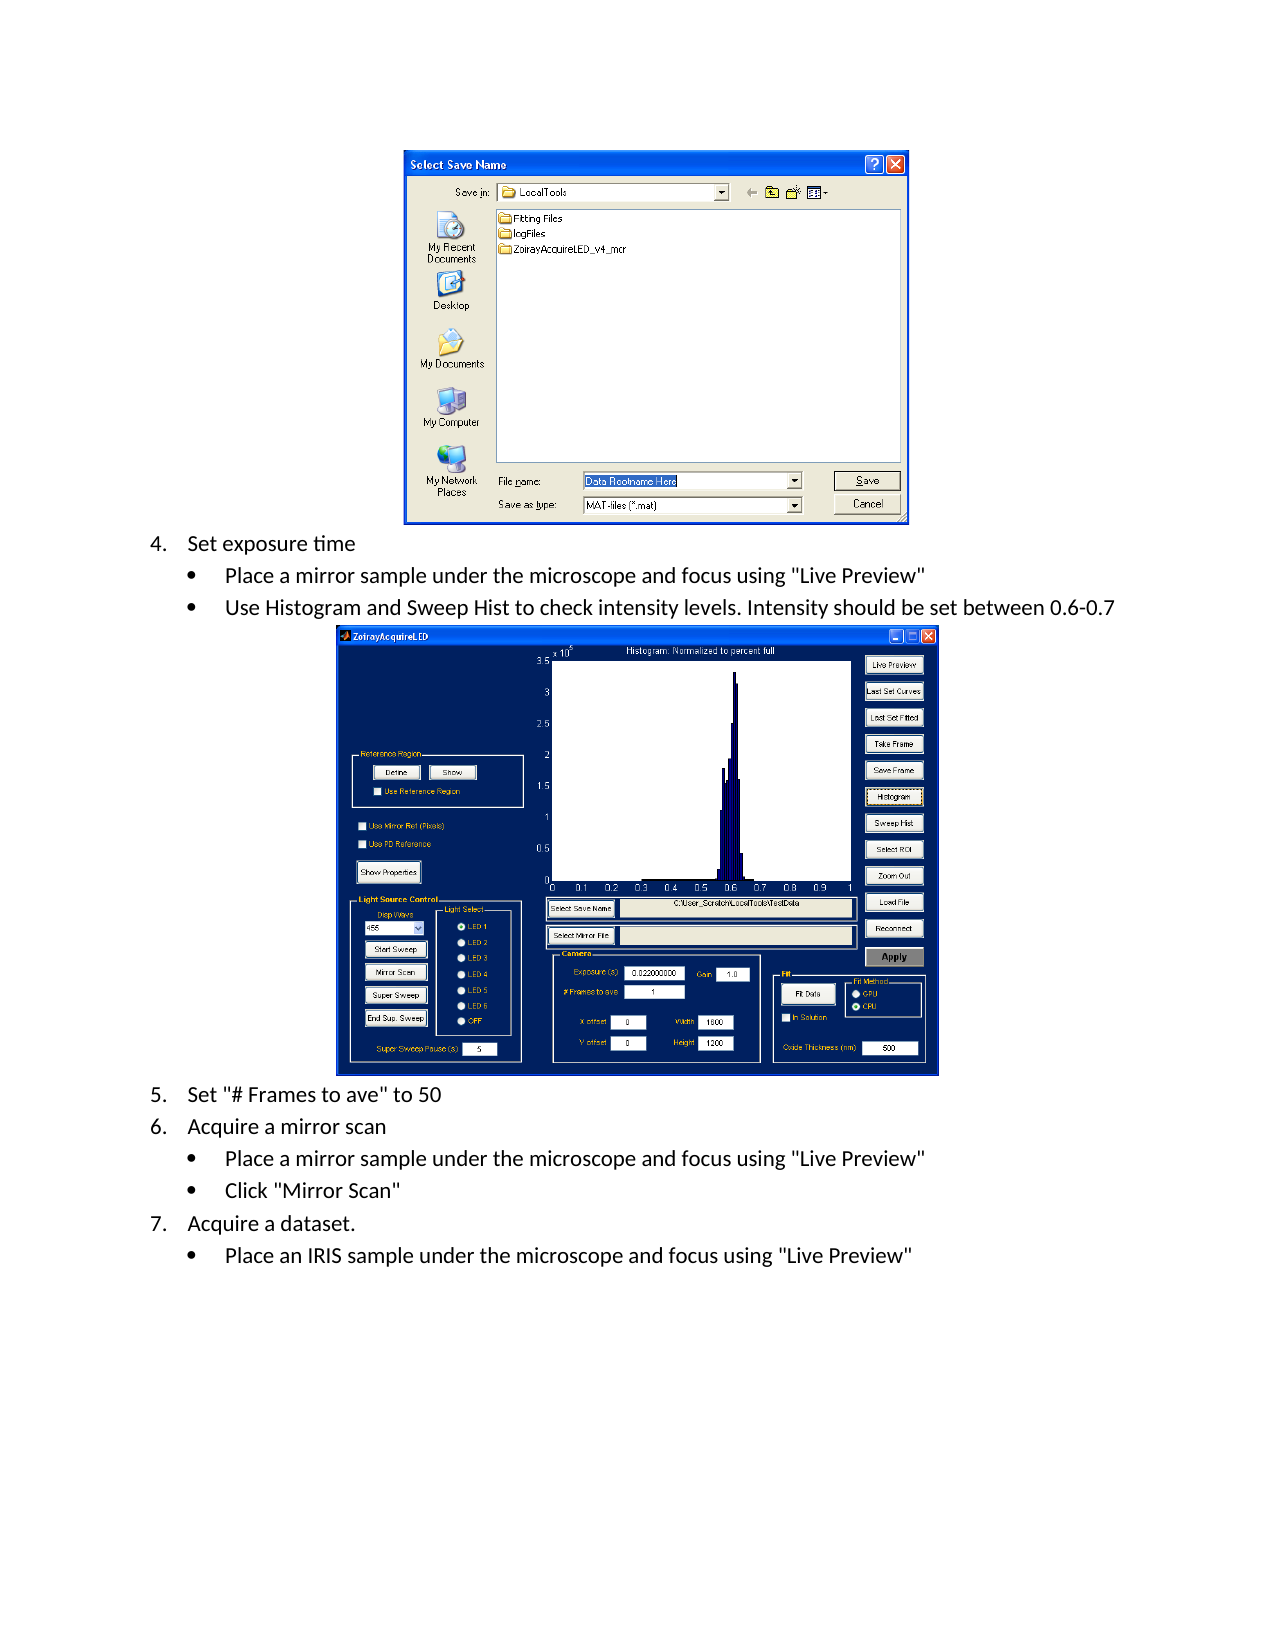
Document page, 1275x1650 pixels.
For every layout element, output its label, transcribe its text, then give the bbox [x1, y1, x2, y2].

picture [336, 625, 939, 1076]
list Set "# Frames to ave" to 50 [150, 1080, 1125, 1108]
list Acquire a dataset. [150, 1209, 1125, 1237]
list Place a mirror sample under the microscope and focus using "Live Preview" [187, 561, 1125, 589]
list Place a mirror sample under the microscope and focus using "Live Preview" [187, 1144, 1125, 1172]
list Acquire a mirror scan [150, 1112, 1125, 1140]
list Place an IRIS sample under the microscope and focus using "Live Preview" [187, 1241, 1125, 1269]
list Click "Mirror Scan" [187, 1176, 1125, 1204]
picture [403, 150, 910, 525]
list Set exposure time [150, 529, 1125, 557]
list Use Histogram and Sweep Hist to check intensity levels. Intensity should be set between 0.6-0.7 [187, 593, 1125, 622]
